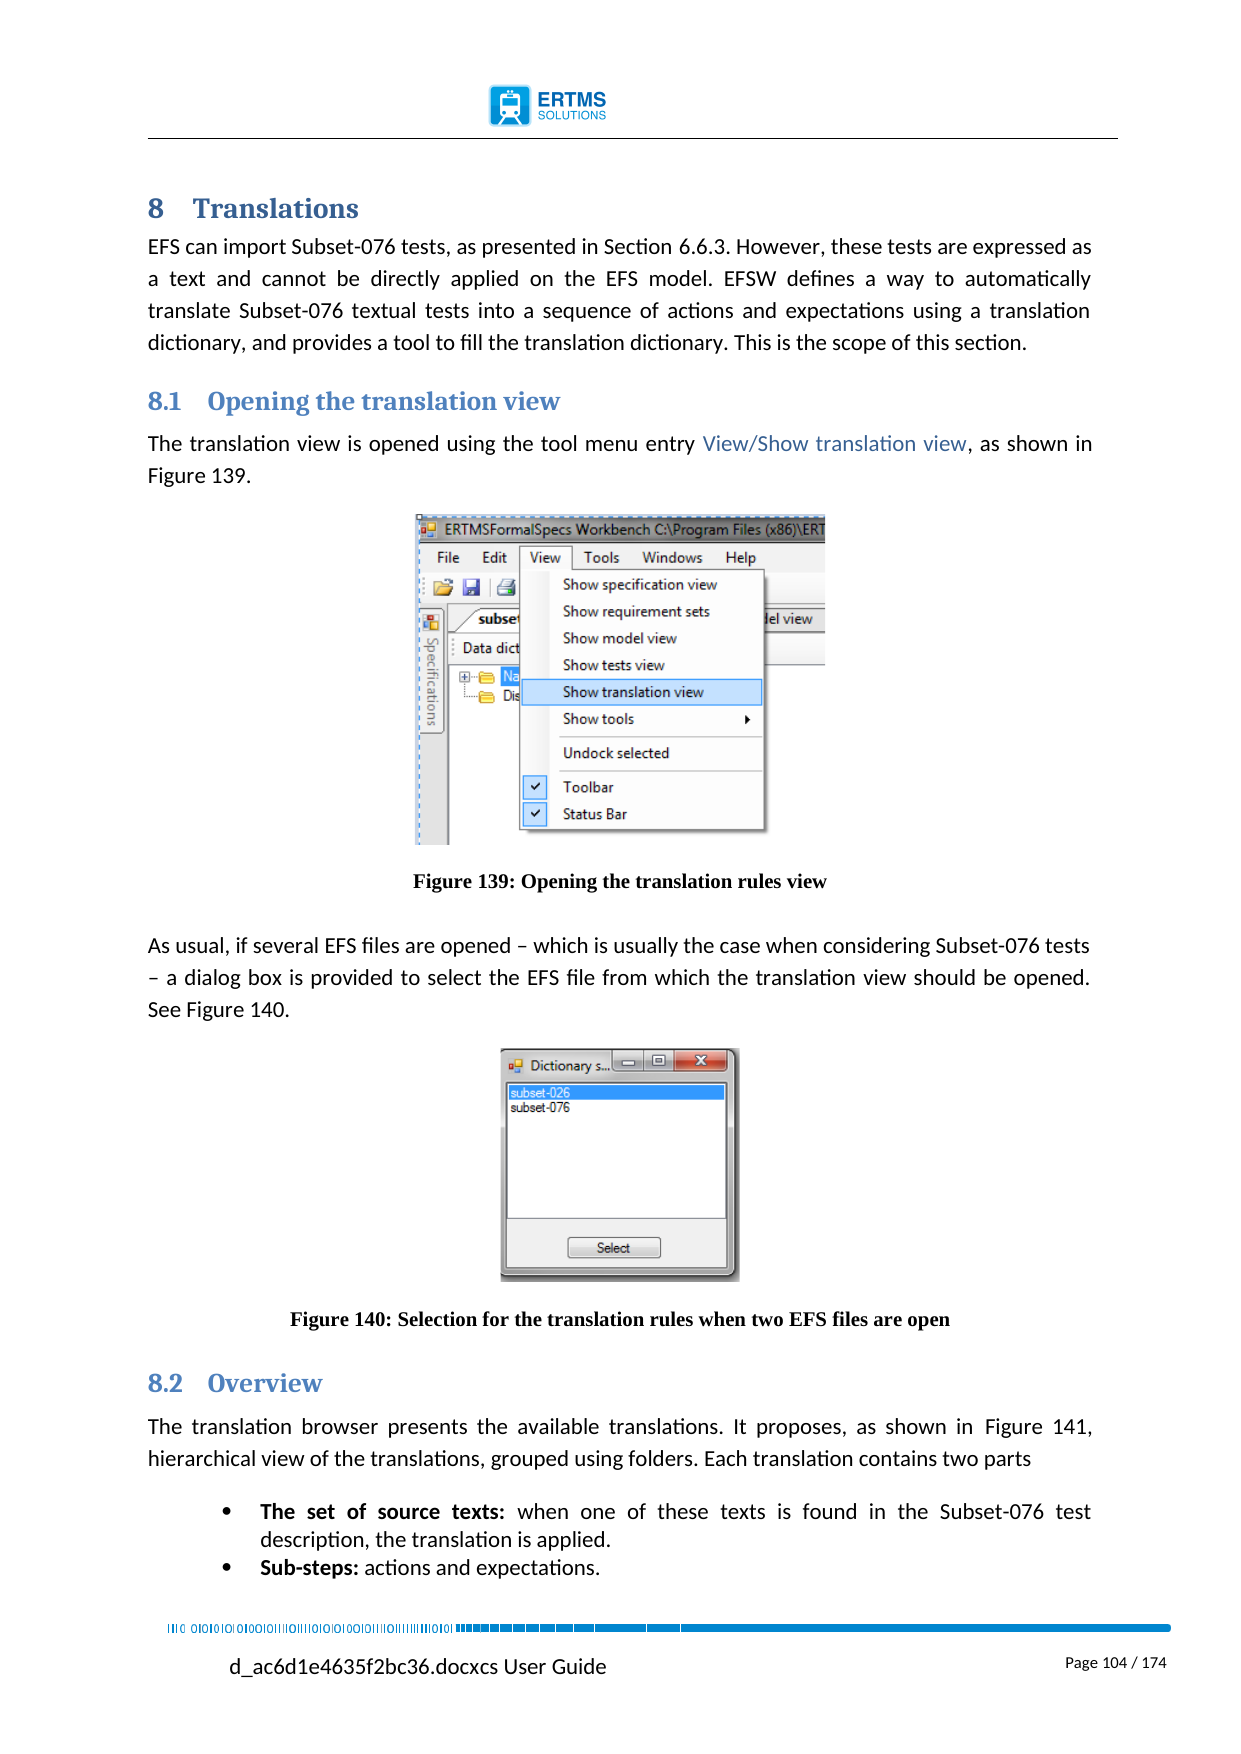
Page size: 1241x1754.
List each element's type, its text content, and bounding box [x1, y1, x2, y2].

text Figure 140: Selection for the translation rules when two EFS files are open [148, 1307, 1093, 1331]
text Figure 139: Opening the translation rules view [148, 869, 1093, 893]
subtitle Overview [148, 1368, 1093, 1400]
list Sub-steps: actions and expectations. [223, 1553, 1093, 1581]
picture [414, 514, 826, 845]
picture [167, 1624, 1171, 1633]
text The translation view is opened using the tool menu entry View/Show translation view, as shown in Figure 139. [148, 429, 1093, 489]
text The translation browser presents the available translations. It proposes, as shown in Figure 141, hierarchical view of the translations, grouped using folders. Each translation contains two parts [148, 1412, 1093, 1472]
picture [500, 1048, 740, 1282]
subtitle Translations [148, 192, 1093, 226]
text As usual, if several EFS files are opened – which is usually the case when considering Subset-076 tests – a dialog box is provided to select the EFS file from which the translation view should be opened. See Figure 140. [148, 931, 1093, 1023]
subtitle Opening the translation view [148, 386, 1093, 417]
picture [477, 73, 617, 138]
list The set of source texts: when one of these texts is found in the Subset-076 test description, the translation is applied. [223, 1497, 1093, 1553]
text EFS can import Subset-076 tests, as presented in Section 6.6.3. However, these tests are expressed as a text and cannot be directly applied on the EFS model. EFSW defines a way to automatically translate Subset-076 textual tests into a sequence of actions and expectations using a translation dictionary, and provides a tool to fill the translation dictionary. This is the scope of this section. [148, 232, 1093, 356]
